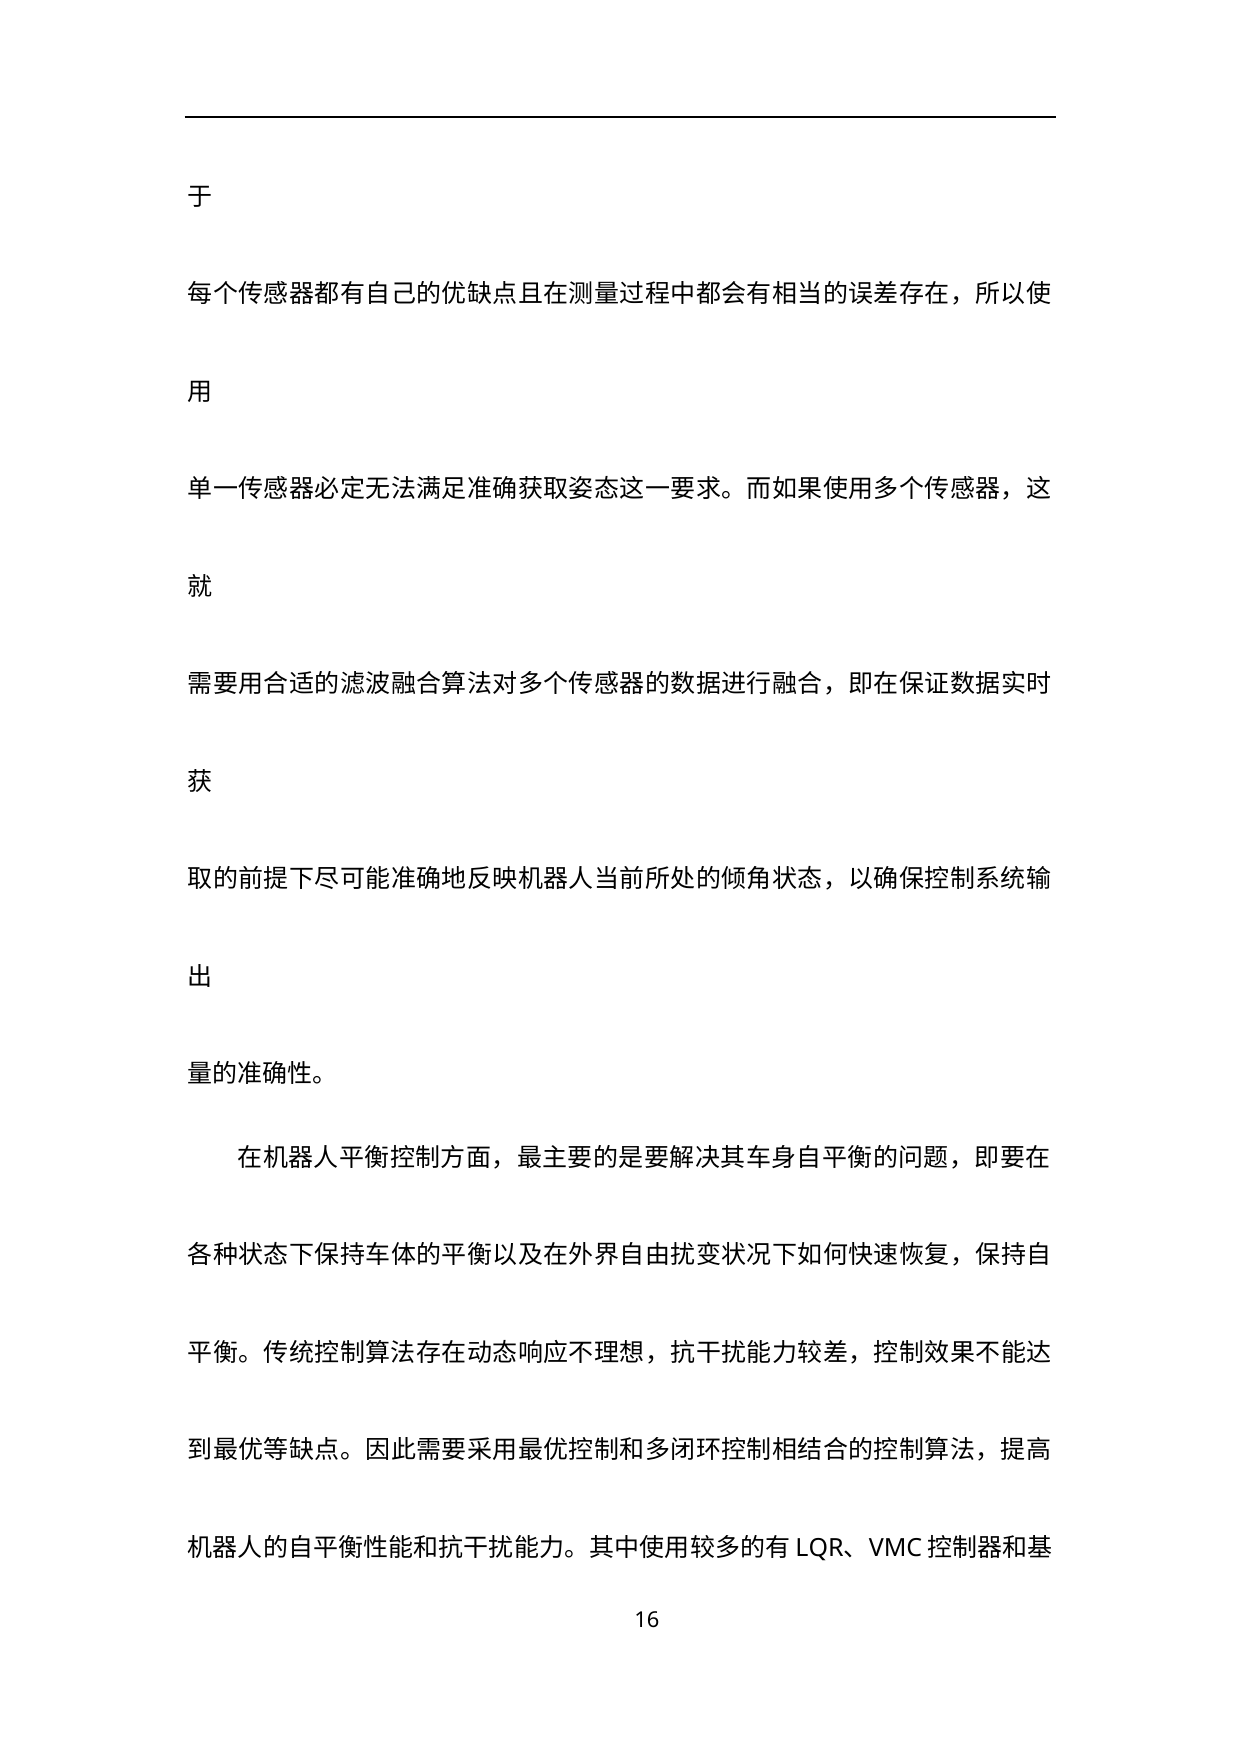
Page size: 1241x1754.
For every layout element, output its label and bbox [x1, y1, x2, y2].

text [187, 162, 1053, 1104]
text [187, 1123, 1053, 1578]
